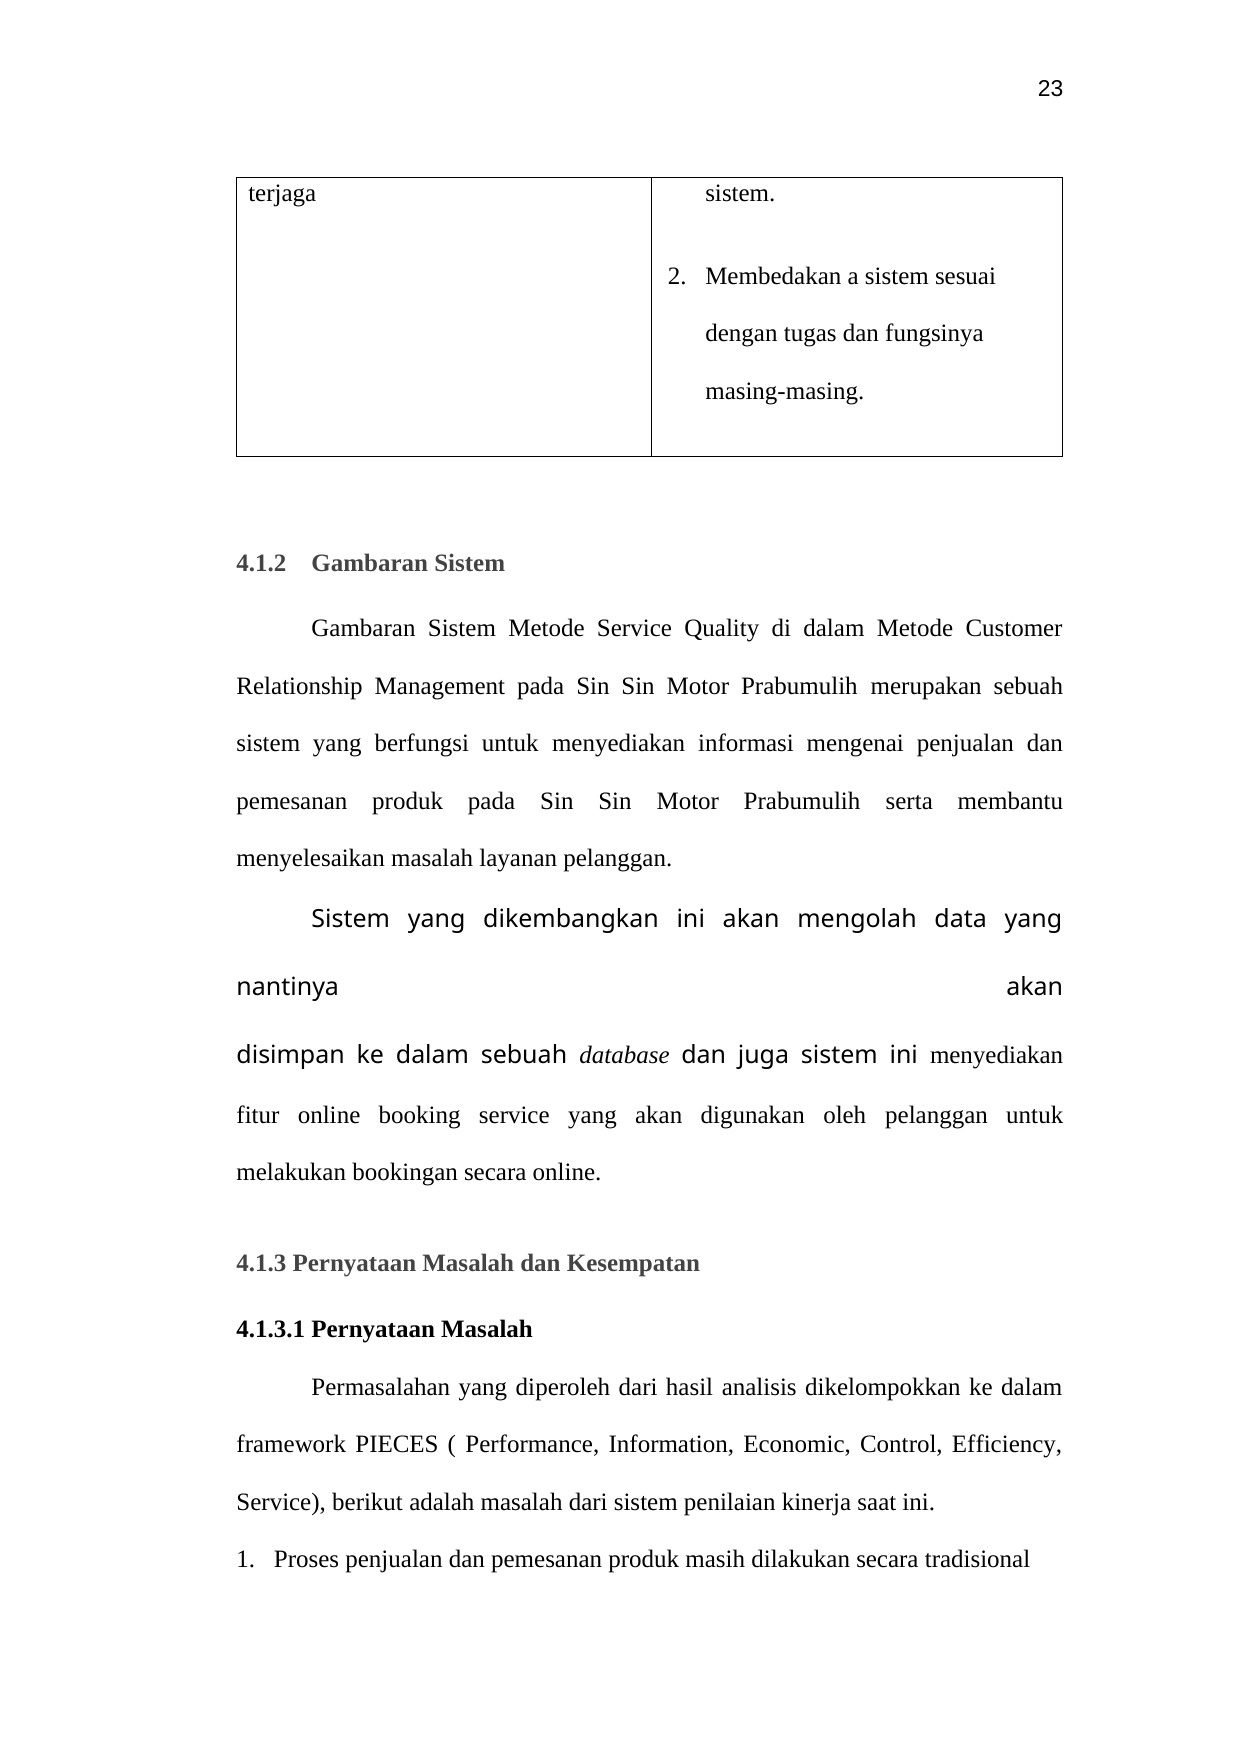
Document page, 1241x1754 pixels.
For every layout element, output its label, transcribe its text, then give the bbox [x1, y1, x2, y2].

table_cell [652, 178, 1062, 456]
text Gambaran Sistem Metode Service Quality di dalam Metode Customer Relationship Management pada Sin Sin Motor Prabumulih merupakan sebuah sistem yang berfungsi untuk menyediakan informasi mengenai penjualan dan pemesanan produk pada Sin Sin Motor Prabumulih serta membantu menyelesaikan masalah layanan pelanggan. [236, 613, 1063, 872]
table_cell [237, 178, 651, 456]
text Sistem yang dikembangkan ini akan mengolah data yang nantinya akan disimpan ke dalam sebuah database dan juga sistem ini menyediakan fitur online booking service yang akan digunakan oleh pelanggan untuk melakukan bookingan secara online. [236, 901, 1063, 1186]
text 4.1.2 Gambaran Sistem [236, 548, 1063, 576]
list Proses penjualan dan pemesanan produk masih dilakukan secara tradisional [236, 1544, 1063, 1573]
text 4.1.3 Pernyataan Masalah dan Kesempatan [236, 1248, 1063, 1277]
text Permasalahan yang diperoleh dari hasil analisis dikelompokkan ke dalam framework PIECES ( Performance, Information, Economic, Control, Efficiency, Service), berikut adalah masalah dari sistem penilaian kinerja saat ini. [236, 1372, 1063, 1515]
text 4.1.3.1 Pernyataan Masalah [236, 1314, 1063, 1343]
